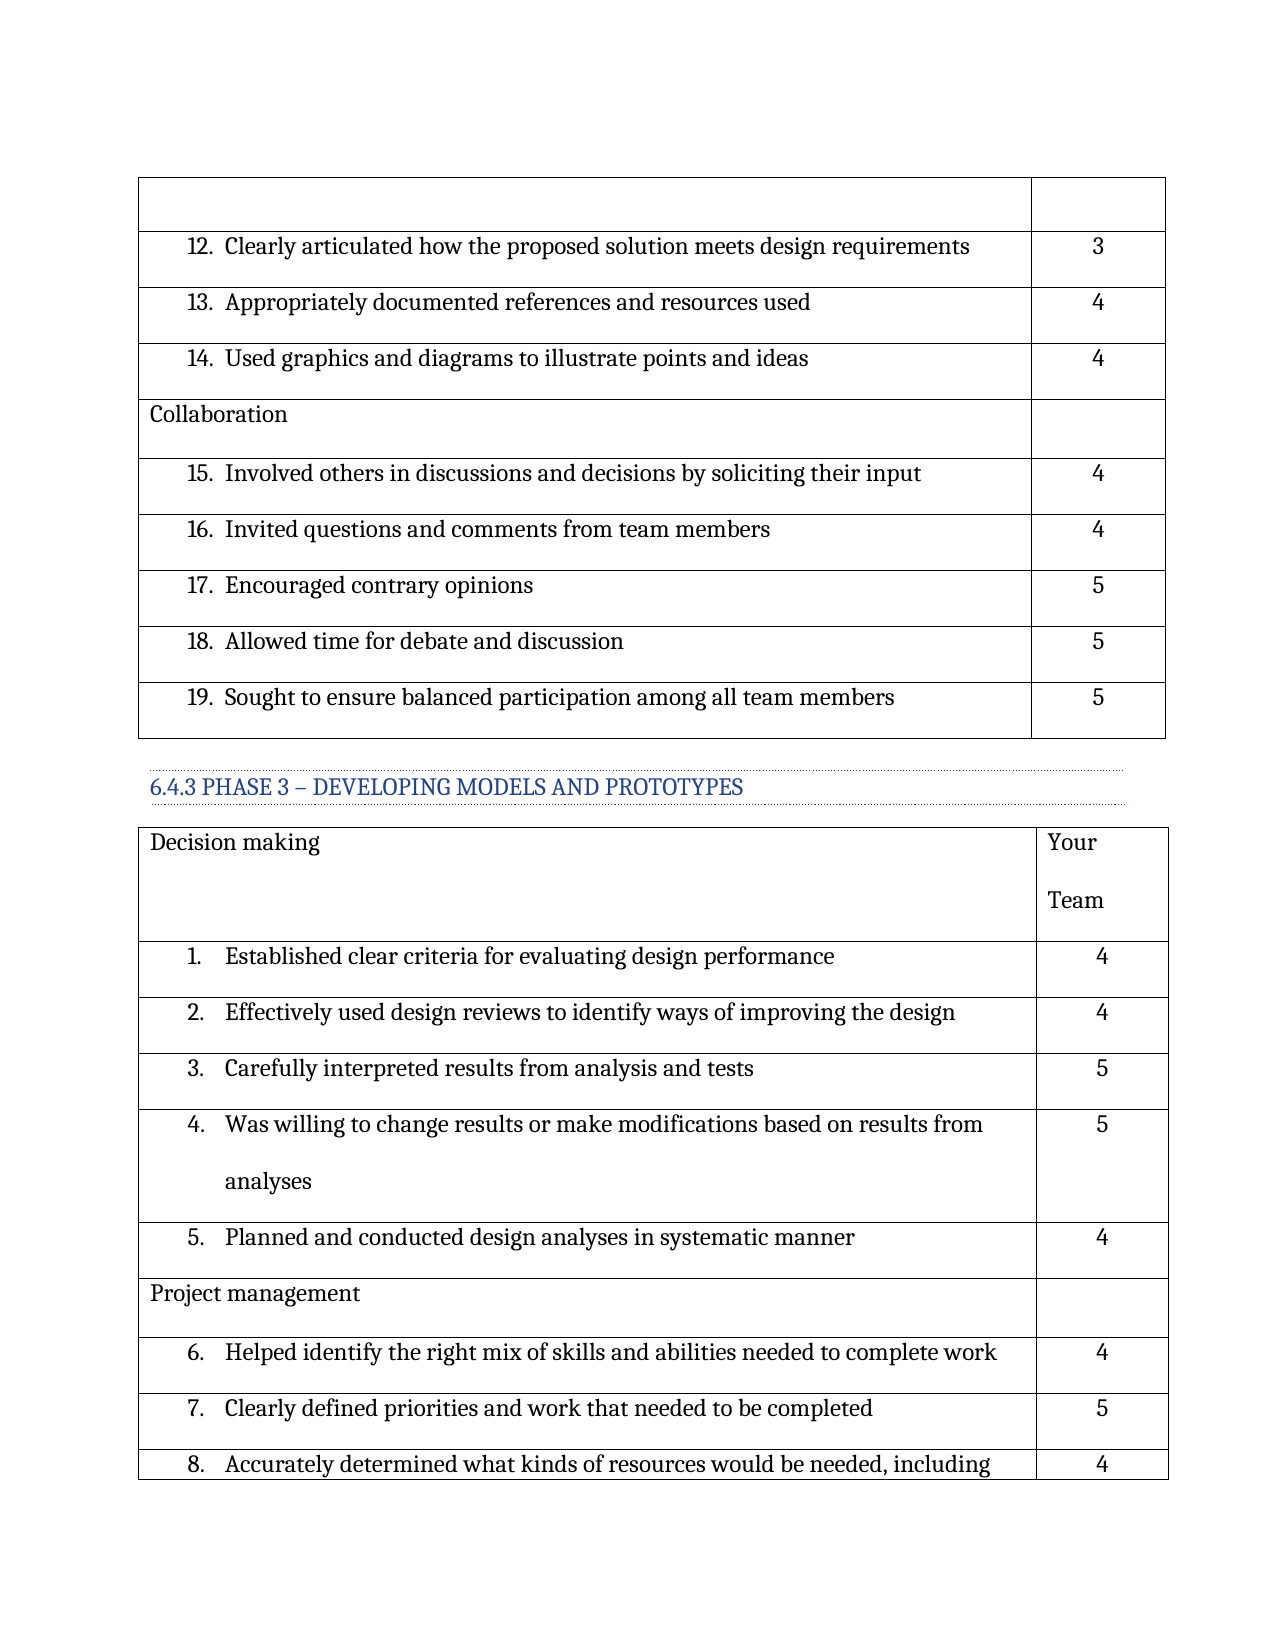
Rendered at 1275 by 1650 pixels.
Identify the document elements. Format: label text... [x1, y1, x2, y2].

table_cell Helped identify the right mix of skills and abilities needed to complete work [139, 1338, 1036, 1393]
table_cell 4 [1032, 344, 1165, 399]
table_cell 5 [1032, 627, 1165, 682]
table_cell 4 [1032, 459, 1165, 513]
table_header Decision making [139, 828, 1036, 941]
table_cell Clearly articulated how the proposed solution meets design requirements [139, 232, 1031, 287]
table_cell 4 [1037, 942, 1168, 997]
table_cell [1032, 400, 1165, 457]
table_header Your Team [1037, 828, 1168, 941]
table_cell Sought to ensure balanced participation among all team members [139, 683, 1031, 738]
table_cell 4 [1037, 1338, 1168, 1393]
table_cell Appropriately documented references and resources used [139, 288, 1031, 343]
table_cell 3 [1032, 232, 1165, 287]
table_cell 4 [1037, 998, 1168, 1053]
table_cell 5 [1032, 571, 1165, 626]
table_cell Allowed time for debate and discussion [139, 627, 1031, 682]
table_cell 4 [1037, 1450, 1168, 1479]
table_cell Collaboration [139, 400, 1031, 457]
table_cell 5 [1032, 683, 1165, 738]
table_cell 5 [1037, 1054, 1168, 1109]
subtitle 6.4.3 Phase 3 – Developing models and prototypes [150, 770, 1125, 805]
table_cell Used graphics and diagrams to illustrate points and ideas [139, 344, 1031, 399]
table_cell Established clear criteria for evaluating design performance [139, 942, 1036, 997]
table_cell Encouraged contrary opinions [139, 571, 1031, 626]
table_cell Was willing to change results or make modifications based on results from analyses [139, 1110, 1036, 1222]
table_cell 4 [1032, 288, 1165, 343]
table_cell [139, 178, 1031, 231]
table_cell Carefully interpreted results from analysis and tests [139, 1054, 1036, 1109]
table_cell 4 [1032, 515, 1165, 569]
table_cell Effectively used design reviews to identify ways of improving the design [139, 998, 1036, 1053]
table_cell Clearly defined priorities and work that needed to be completed [139, 1394, 1036, 1449]
table_cell Involved others in discussions and decisions by soliciting their input [139, 459, 1031, 513]
table_cell Planned and conducted design analyses in systematic manner [139, 1223, 1036, 1278]
table_cell Project management [139, 1279, 1036, 1337]
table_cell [139, 1450, 1036, 1479]
table_cell 5 [1037, 1110, 1168, 1222]
table_cell Invited questions and comments from team members [139, 515, 1031, 569]
table_cell 4 [1037, 1223, 1168, 1278]
table_cell 5 [1037, 1394, 1168, 1449]
table_cell [1037, 1279, 1168, 1337]
table_cell 4 [1032, 178, 1165, 231]
